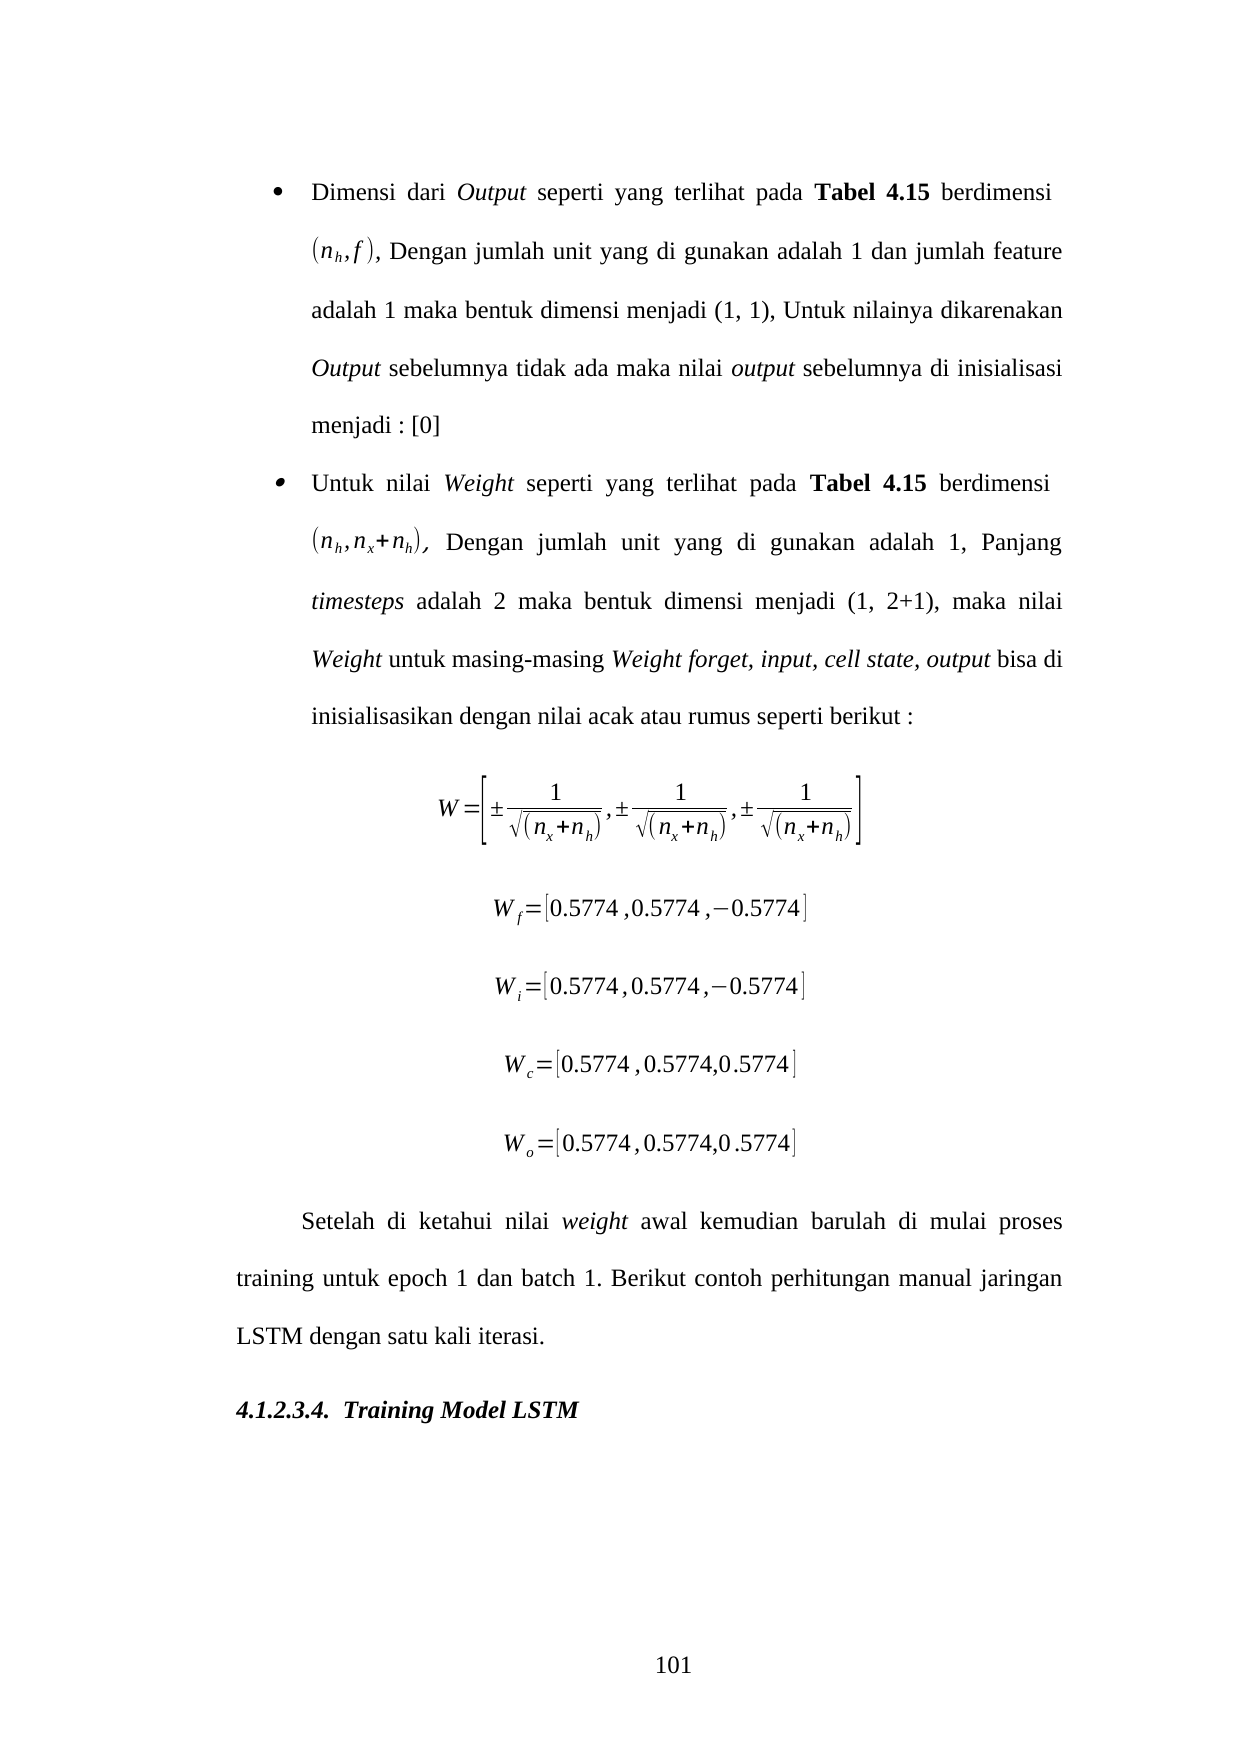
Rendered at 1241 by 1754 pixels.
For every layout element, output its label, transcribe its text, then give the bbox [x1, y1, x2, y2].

text Setelah di ketahui nilai weight awal kemudian barulah di mulai proses training untuk epoch 1 dan batch 1. Berikut contoh perhitungan manual jaringan LSTM dengan satu kali iterasi. [236, 1206, 1063, 1349]
subtitle Training Model LSTM [236, 1395, 1063, 1424]
